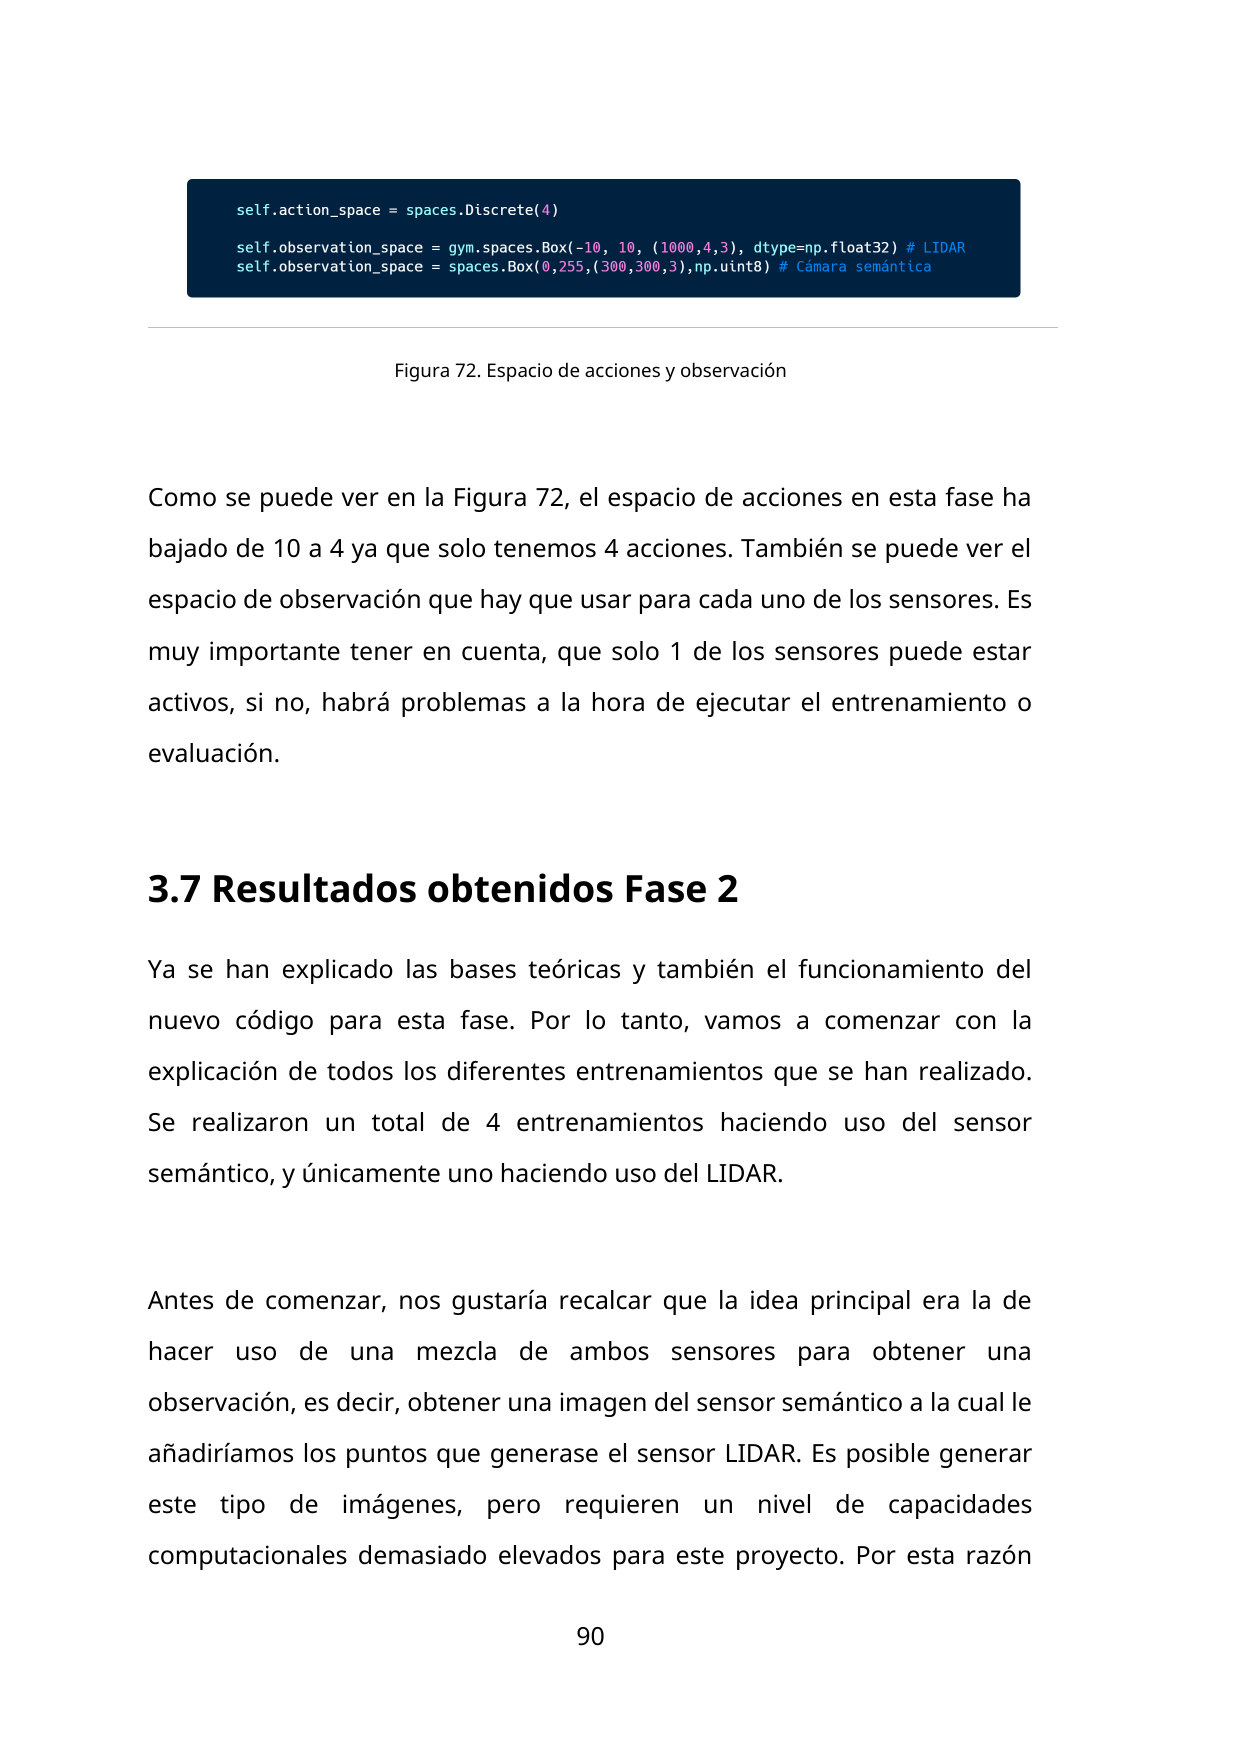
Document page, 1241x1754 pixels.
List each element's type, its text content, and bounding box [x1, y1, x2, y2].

text Como se puede ver en la Figura 72, el espacio de acciones en esta fase ha bajado de 10 a 4 ya que solo tenemos 4 acciones. También se puede ver el espacio de observación que hay que usar para cada uno de los sensores. Es muy importante tener en cuenta, que solo 1 de los sensores puede estar activos, si no, habrá problemas a la hora de ejecutar el entrenamiento o evaluación. [148, 480, 1033, 769]
text Ya se han explicado las bases teóricas y también el funcionamiento del nuevo código para esta fase. Por lo tanto, vamos a comenzar con la explicación de todos los diferentes entrenamientos que se han realizado. Se realizaron un total de 4 entrenamientos haciendo uso del sensor semántico, y únicamente uno haciendo uso del LIDAR. [148, 951, 1033, 1190]
text Figura 72. Espacio de acciones y observación [148, 357, 1033, 383]
picture [147, 148, 1059, 328]
text 3.7 Resultados obtenidos Fase 2 [148, 862, 1033, 913]
